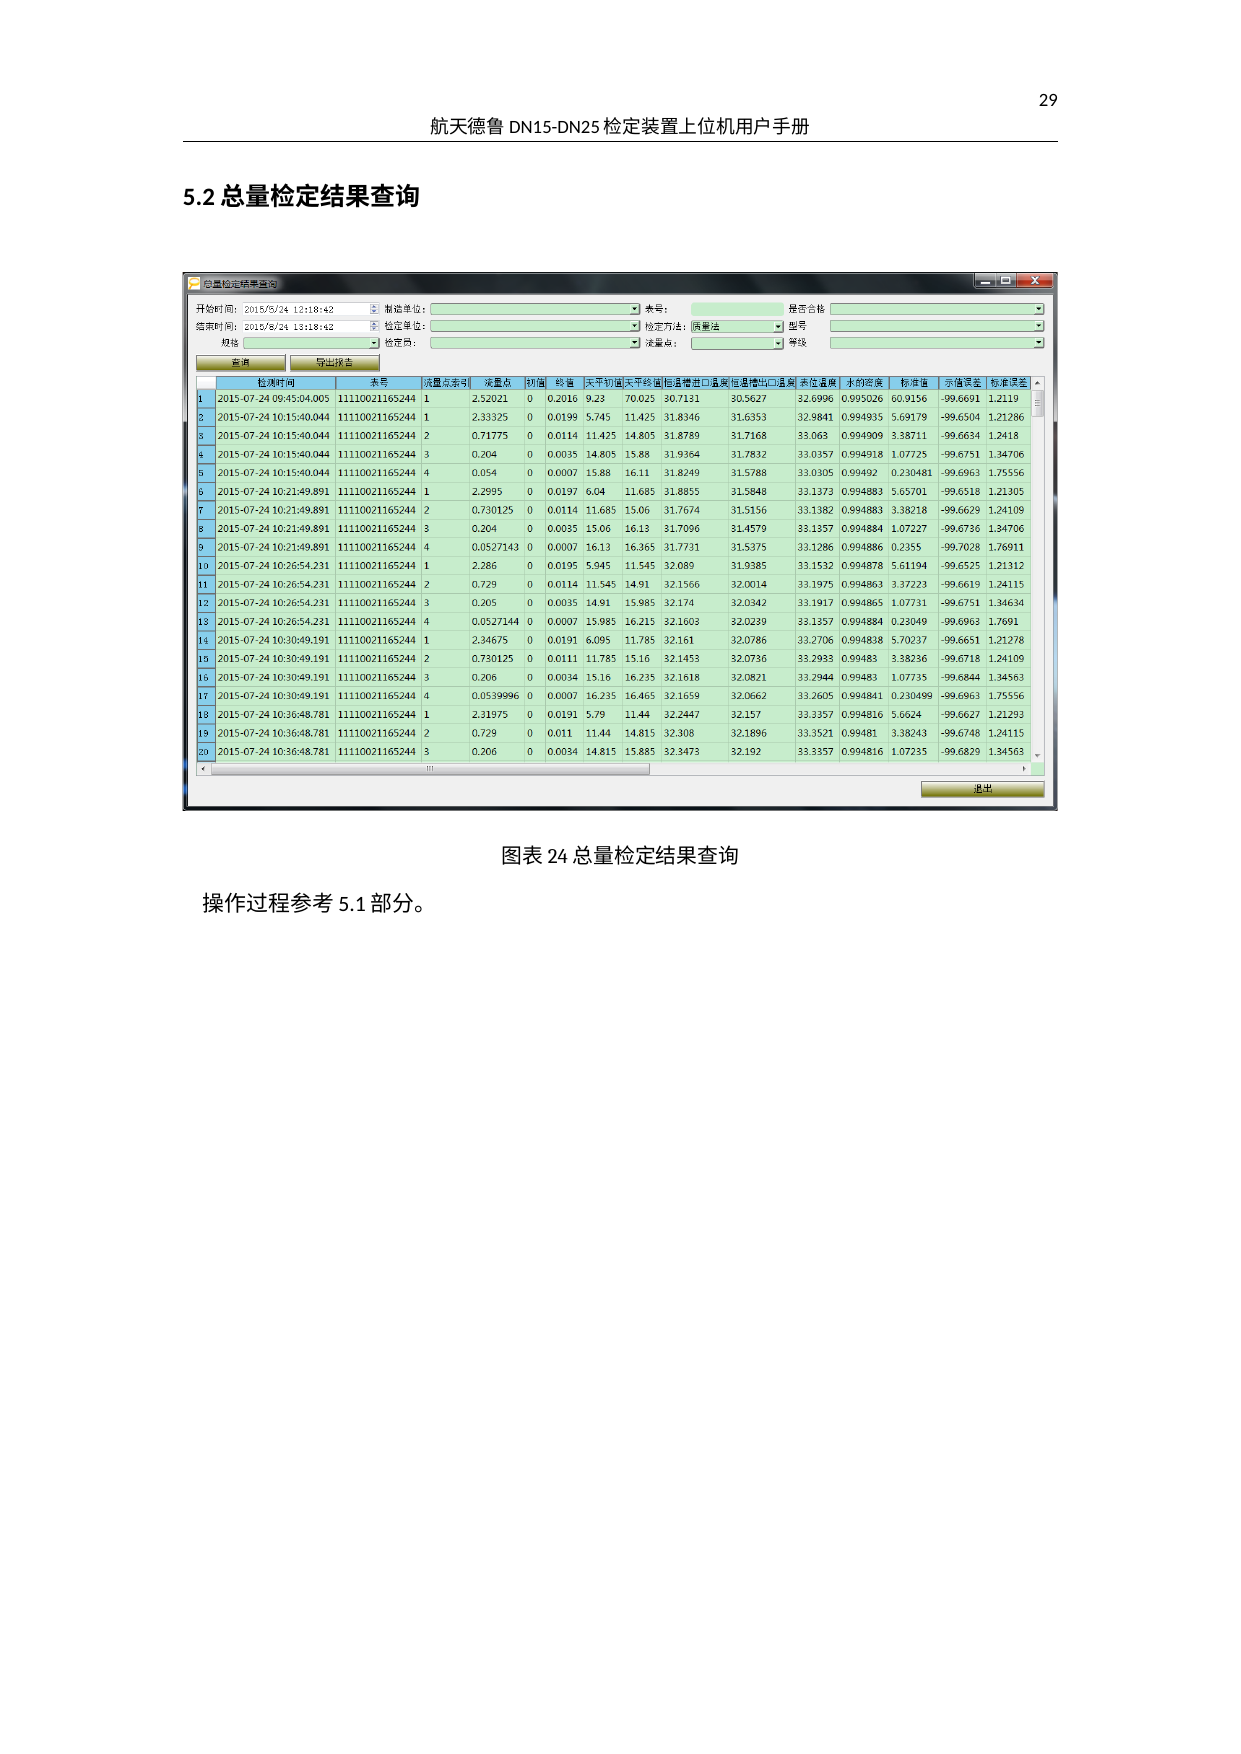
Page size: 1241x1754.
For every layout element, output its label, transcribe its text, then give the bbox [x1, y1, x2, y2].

subtitle 5.2总量检定结果查询 [183, 162, 1058, 227]
text 图表 24 总量检定结果查询 [183, 838, 1058, 871]
picture [182, 272, 1058, 811]
text 操作过程参考5.1部分。 [183, 886, 1058, 918]
